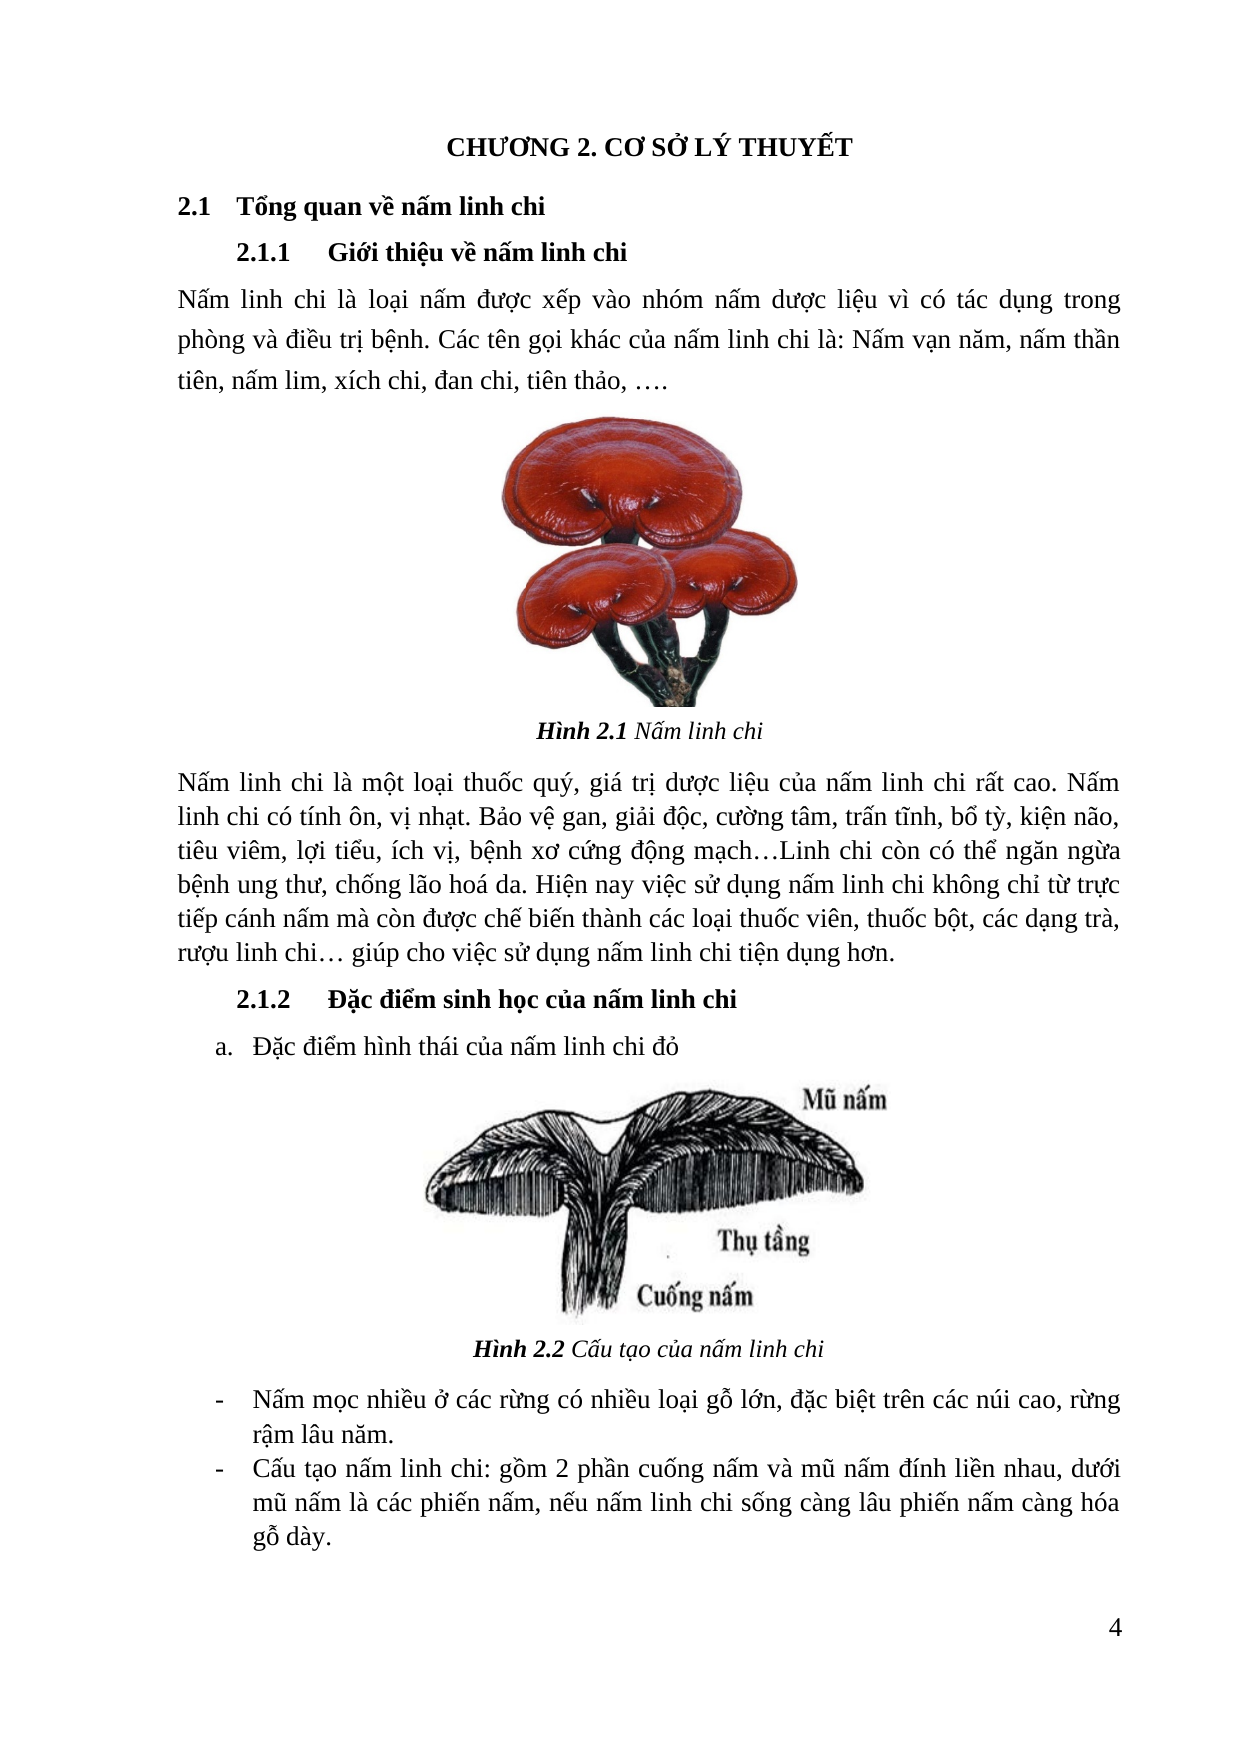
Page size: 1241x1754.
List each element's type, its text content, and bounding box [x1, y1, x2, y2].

subtitle CƠ SỞ LÝ THUYẾT [177, 131, 1122, 162]
subtitle Giới thiệu về nấm linh chi [236, 236, 1122, 268]
subtitle Đặc điểm sinh học của nấm linh chi [236, 983, 1122, 1014]
list Nấm mọc nhiều ở các rừng có nhiều loại gỗ lớn, đặc biệt trên các núi cao, rừng rậm lâu năm. [215, 1384, 1122, 1449]
text Nấm linh chi là một loại thuốc quý, giá trị dược liệu của nấm linh chi rất cao. Nấm linh chi có tính ôn, vị nhạt. Bảo vệ gan, giải độc, cường tâm, trấn tĩnh, bổ tỳ, kiện não, tiêu viêm, lợi tiểu, ích vị, bệnh xơ cứng động mạch…Linh chi còn có thể ngăn ngừa bệnh ung thư, chống lão hoá da. Hiện nay việc sử dụng nấm linh chi không chỉ từ trực tiếp cánh nấm mà còn được chế biến thành các loại thuốc viên, thuốc bột, các dạng trà, rượu linh chi… giúp cho việc sử dụng nấm linh chi tiện dụng hơn. [177, 766, 1122, 968]
text Hình 2.2 Cấu tạo của nấm linh chi [177, 1334, 1122, 1363]
list Cấu tạo nấm linh chi: gồm 2 phần cuống nấm và mũ nấm đính liền nhau, dưới mũ nấm là các phiến nấm, nếu nấm linh chi sống càng lâu phiến nấm càng hóa gỗ dày. [215, 1452, 1122, 1551]
text Nấm linh chi là loại nấm được xếp vào nhóm nấm dược liệu vì có tác dụng trong phòng và điều trị bệnh. Các tên gọi khác của nấm linh chi là: Nấm vạn năm, nấm thần tiên, nấm lim, xích chi, đan chi, tiên thảo, …. [177, 283, 1122, 395]
picture [501, 410, 798, 707]
list Đặc điểm hình thái của nấm linh chi đỏ [215, 1030, 1122, 1061]
picture [403, 1070, 897, 1325]
subtitle Tổng quan về nấm linh chi [177, 190, 1122, 221]
text Hình 2.1 Nấm linh chi [177, 716, 1122, 745]
